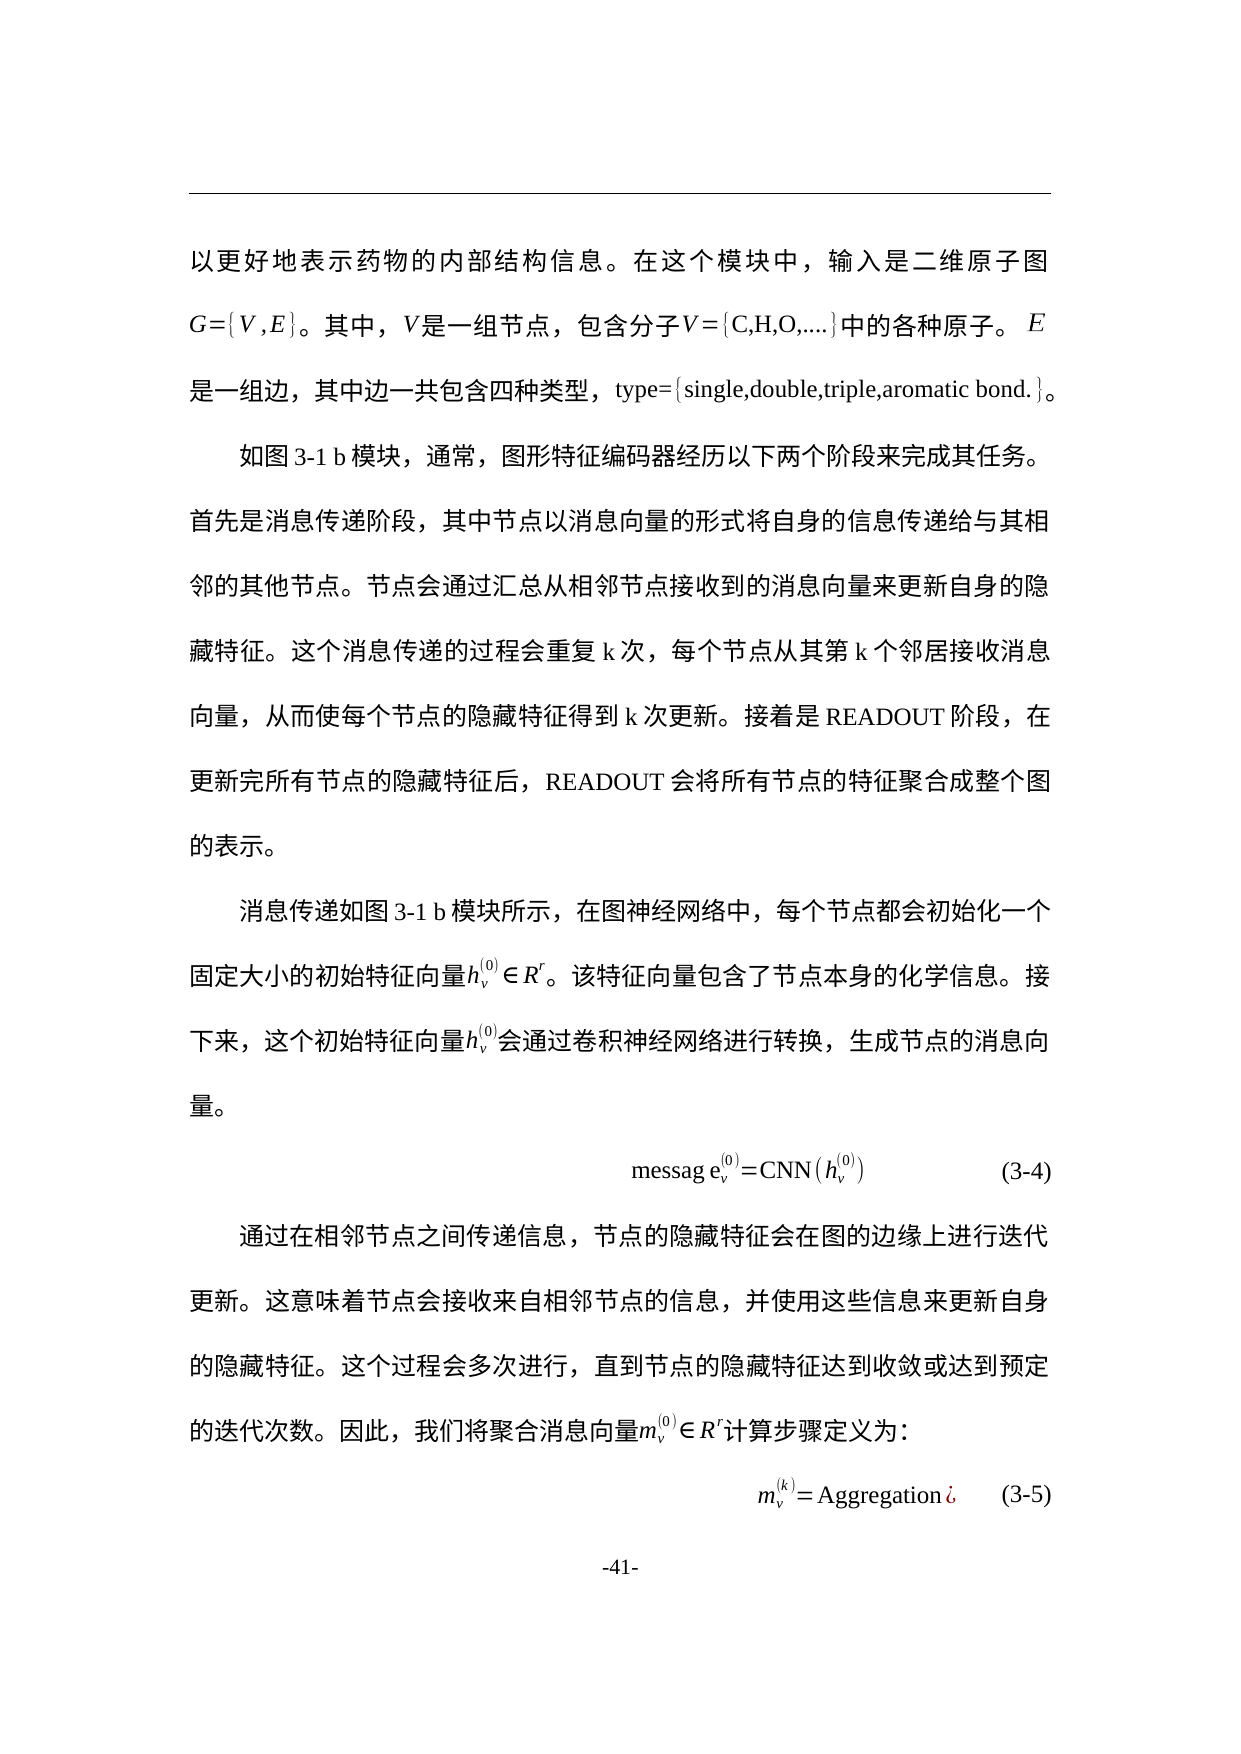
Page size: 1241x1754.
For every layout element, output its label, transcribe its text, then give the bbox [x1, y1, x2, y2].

text (3-4) [189, 1137, 1051, 1202]
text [189, 227, 1051, 422]
text 如图3-1 b模块，通常，图形特征编码器经历以下两个阶段来完成其任务。首先是消息传递阶段，其中节点以消息向量的形式将自身的信息传递给与其相邻的其他节点。节点会通过汇总从相邻节点接收到的消息向量来更新自身的隐藏特征。这个消息传递的过程会重复k次，每个节点从其第k个邻居接收消息向量，从而使每个节点的隐藏特征得到k次更新。接着是READOUT阶段，在更新完所有节点的隐藏特征后，READOUT会将所有节点的特征聚合成整个图的表示。 [189, 422, 1051, 877]
text (3-5) [189, 1462, 1051, 1527]
text 通过在相邻节点之间传递信息，节点的隐藏特征会在图的边缘上进行迭代更新。这意味着节点会接收来自相邻节点的信息，并使用这些信息来更新自身的隐藏特征。这个过程会多次进行，直到节点的隐藏特征达到收敛或达到预定的迭代次数。因此，我们将聚合消息向量计算步骤定义为： [189, 1202, 1051, 1462]
text 消息传递如图3-1 b模块所示，在图神经网络中，每个节点都会初始化一个固定大小的初始特征向量。该特征向量包含了节点本身的化学信息。接下来，这个初始特征向量会通过卷积神经网络进行转换，生成节点的消息向量。 [189, 877, 1051, 1137]
